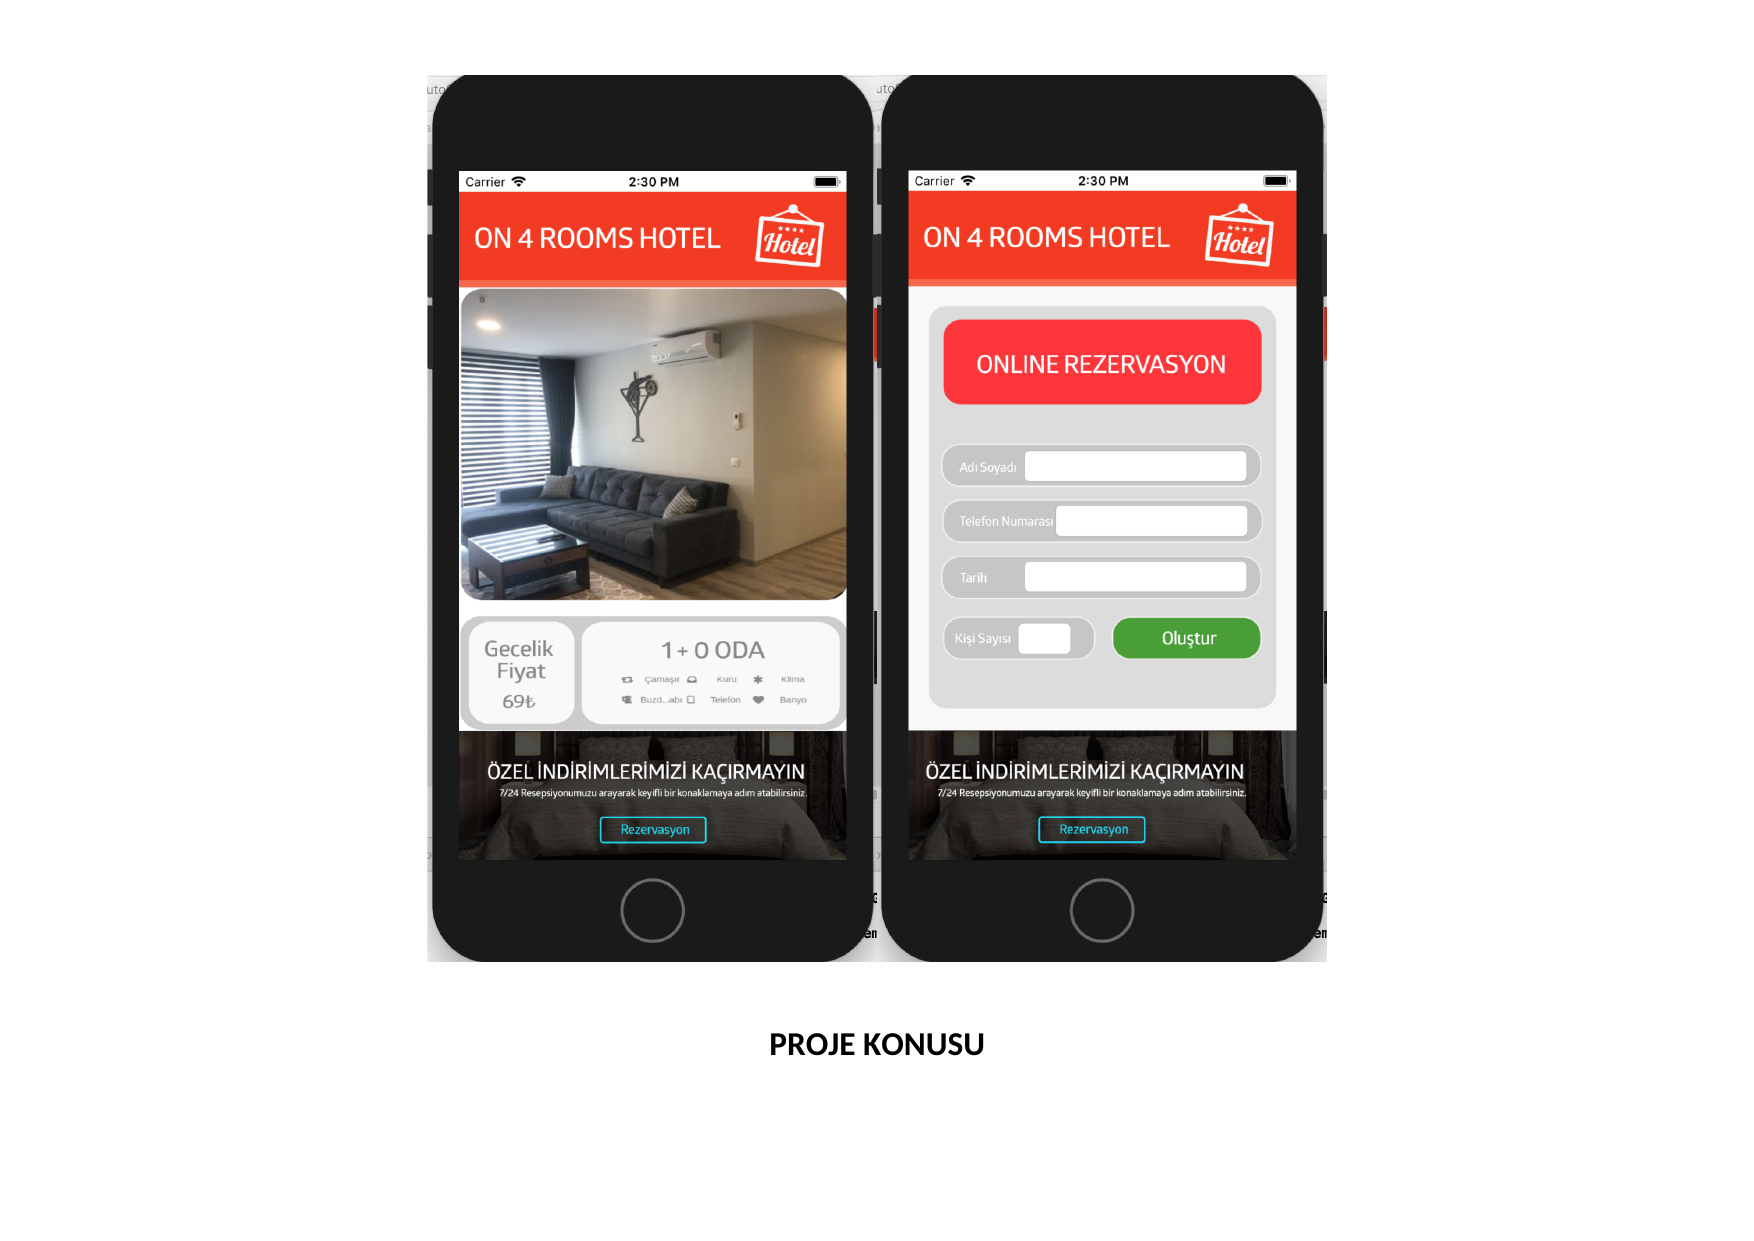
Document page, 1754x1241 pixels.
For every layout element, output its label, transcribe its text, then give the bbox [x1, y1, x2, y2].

text PROJE KONUSU [75, 1023, 1679, 1064]
picture [427, 75, 1327, 962]
